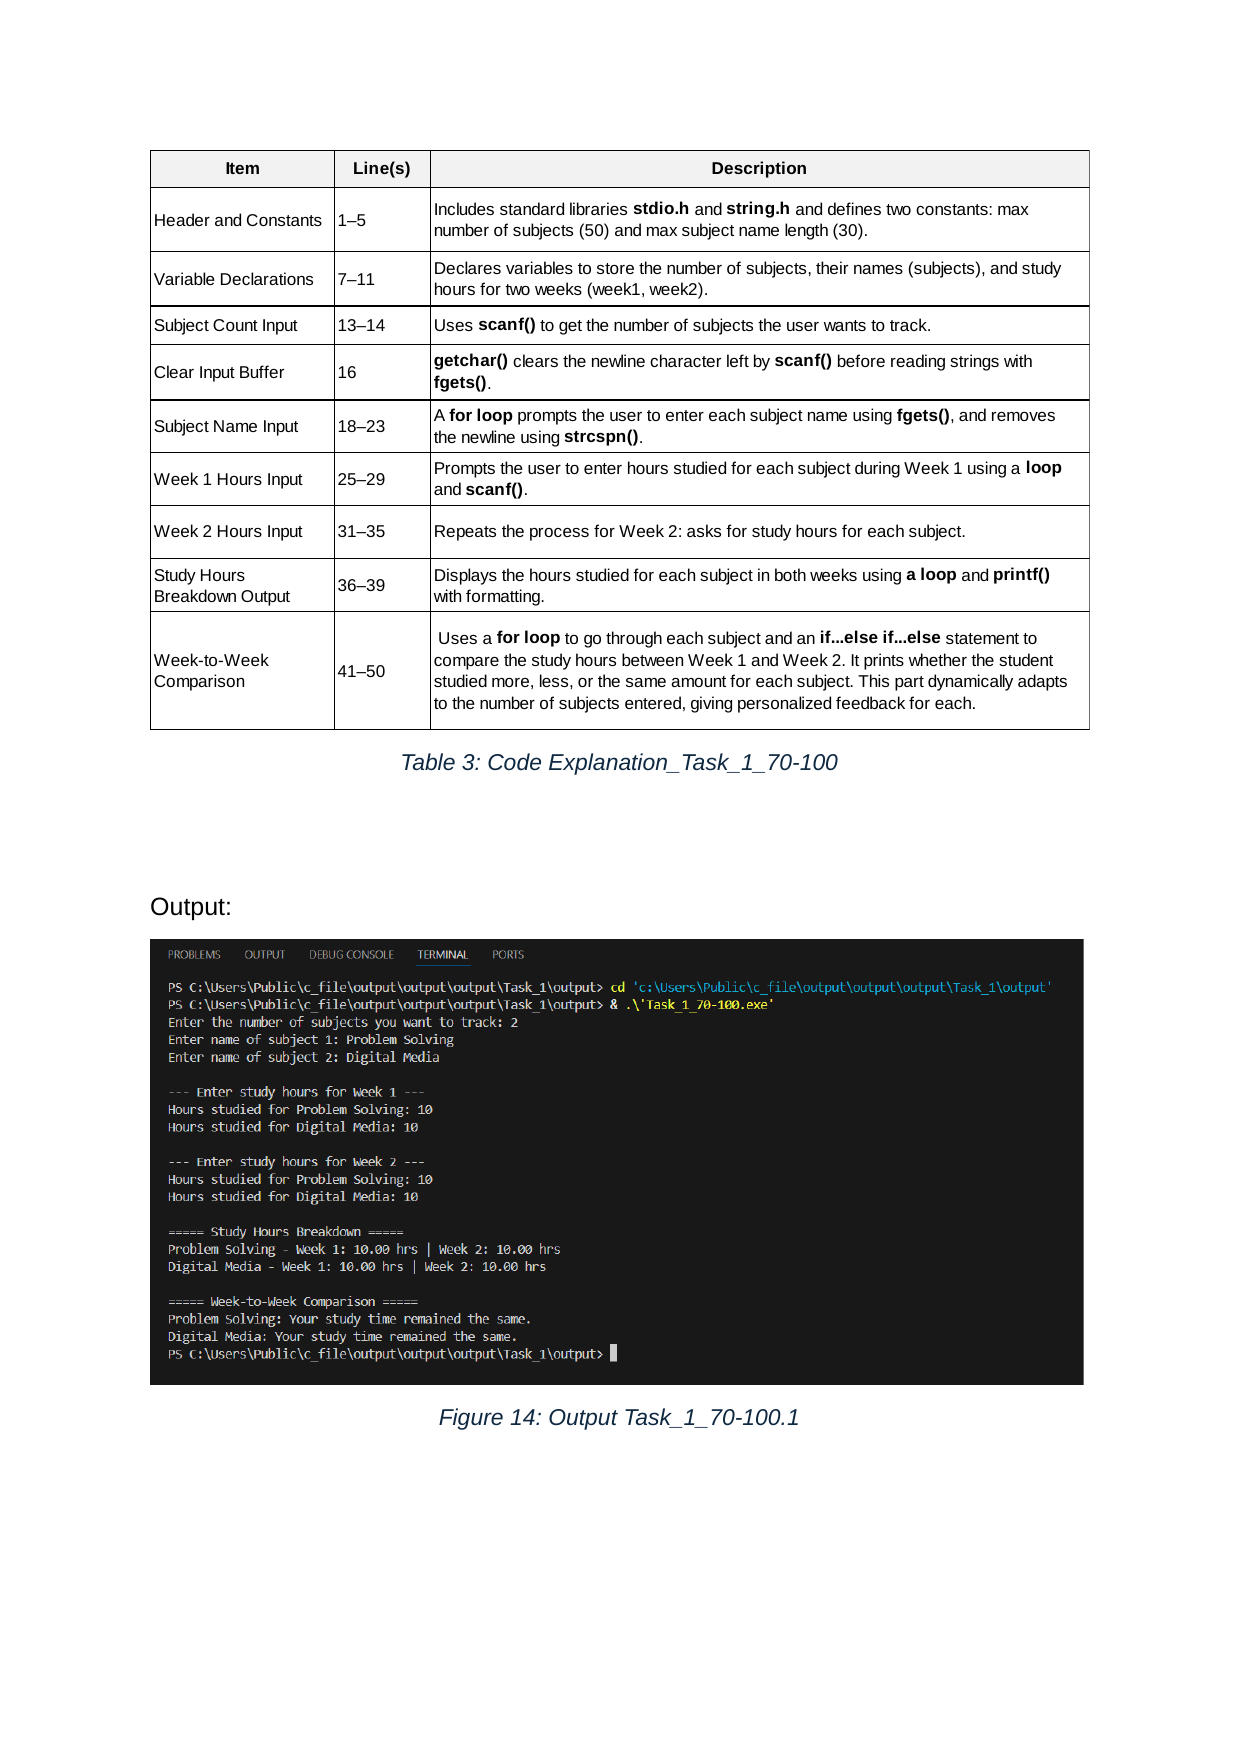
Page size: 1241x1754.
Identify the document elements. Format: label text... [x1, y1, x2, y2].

text Table 3: Code Explanation_Task_1_70-100 [150, 749, 1090, 775]
text Output: [150, 892, 1090, 920]
picture [150, 939, 1084, 1385]
text Figure 14: Output Task_1_70-100.1 [150, 1404, 1090, 1430]
